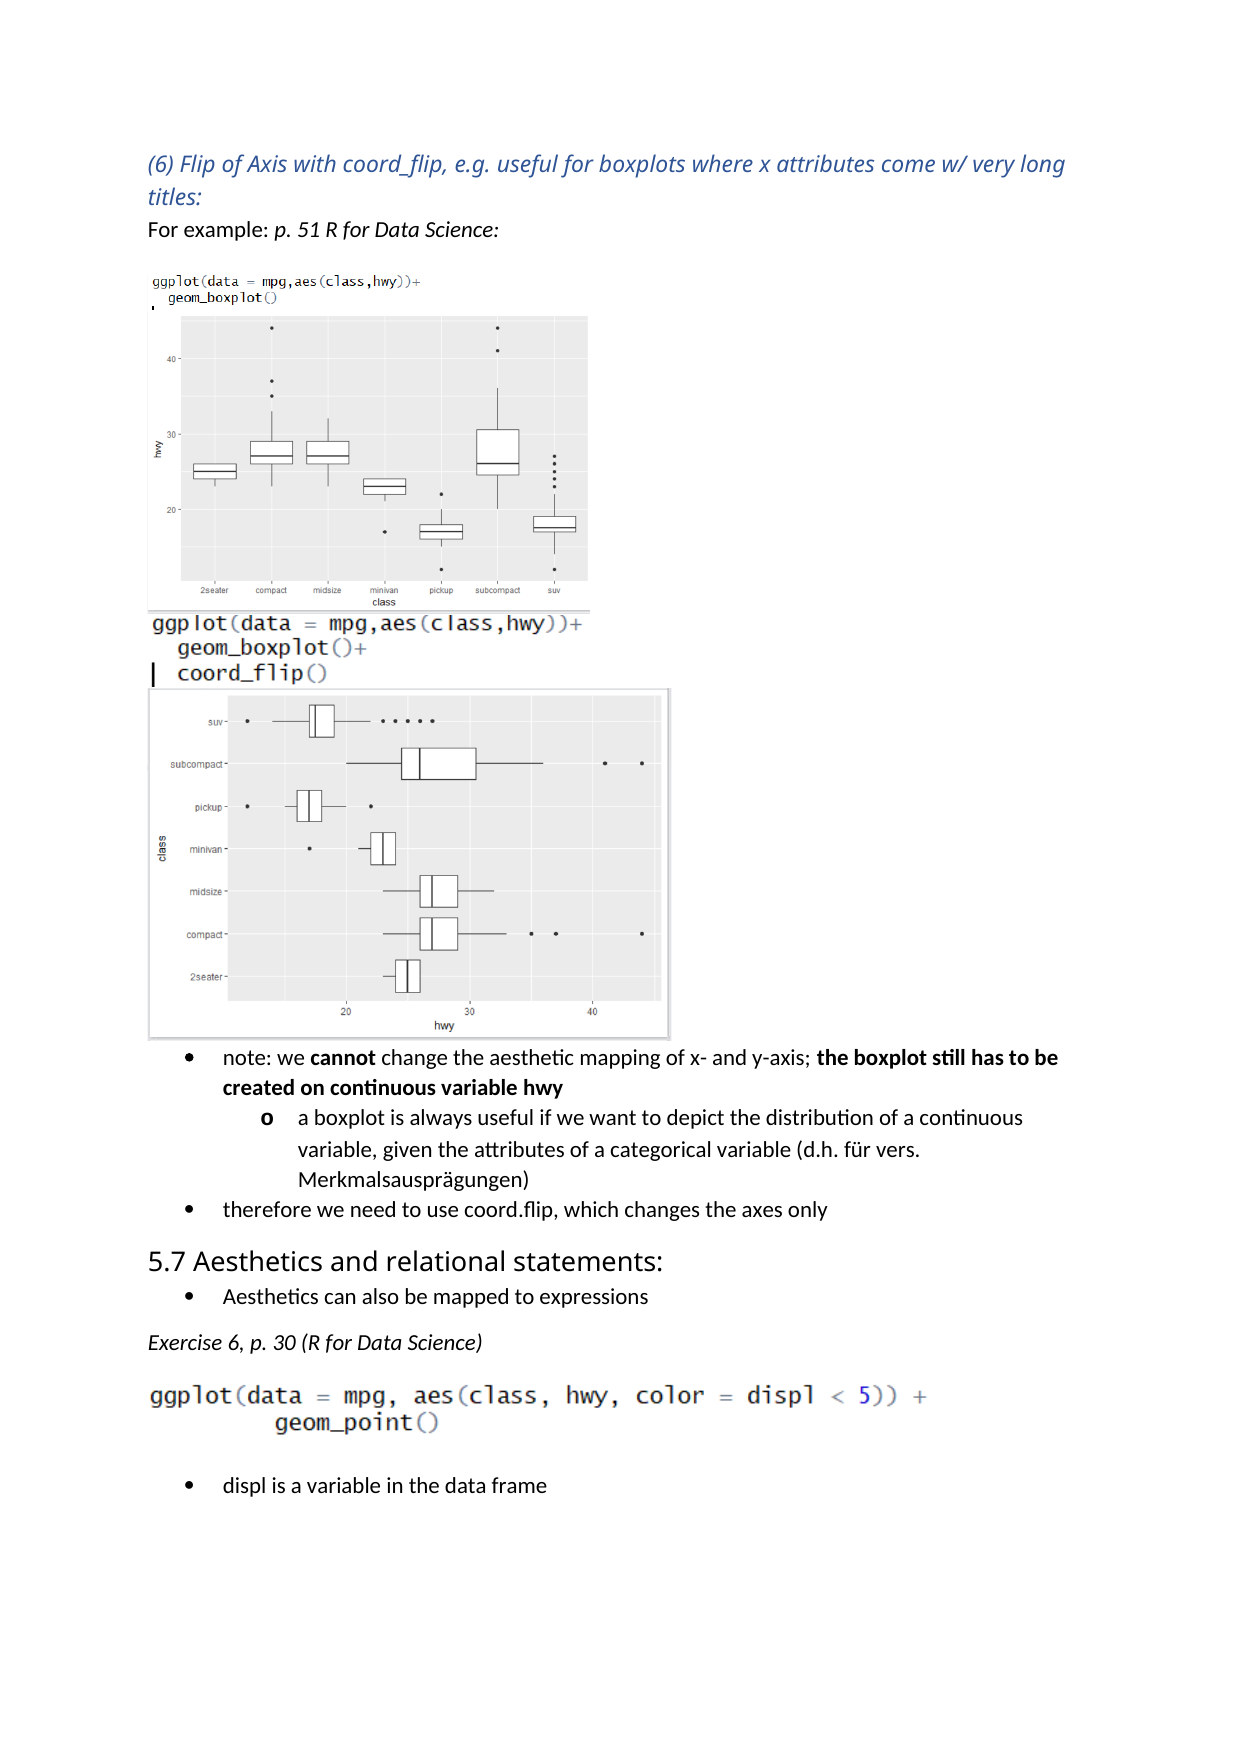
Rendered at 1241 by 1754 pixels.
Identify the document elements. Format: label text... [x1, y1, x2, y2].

subtitle (6) Flip of Axis with coord_flip, e.g. useful for boxplots where x attributes come w/ very long titles: [148, 148, 1093, 213]
list therefore we need to use coord.flip, which changes the axes only [185, 1195, 1093, 1223]
list For example: p. 51 R for Data Science: [148, 215, 1093, 273]
list a boxplot is always useful if we want to depict the distribution of a continuous variable, given the attributes of a categorical variable (d.h. für vers. Merkmalsausprägungen) [260, 1103, 1093, 1193]
list note: we cannot change the aesthetic mapping of x- and y-axis; the boxplot still has to be created on continuous variable hwy [185, 1043, 1093, 1101]
picture [147, 275, 449, 310]
list Aesthetics can also be mapped to expressions [185, 1282, 1093, 1310]
picture [147, 688, 672, 1041]
list displ is a variable in the data frame [185, 1471, 1093, 1499]
subtitle 5.7 Aesthetics and relational statements: [148, 1242, 1093, 1279]
text Exercise 6, p. 30 (R for Data Science) [148, 1328, 1093, 1356]
picture [147, 615, 607, 687]
picture [147, 1374, 954, 1453]
picture [147, 311, 591, 614]
